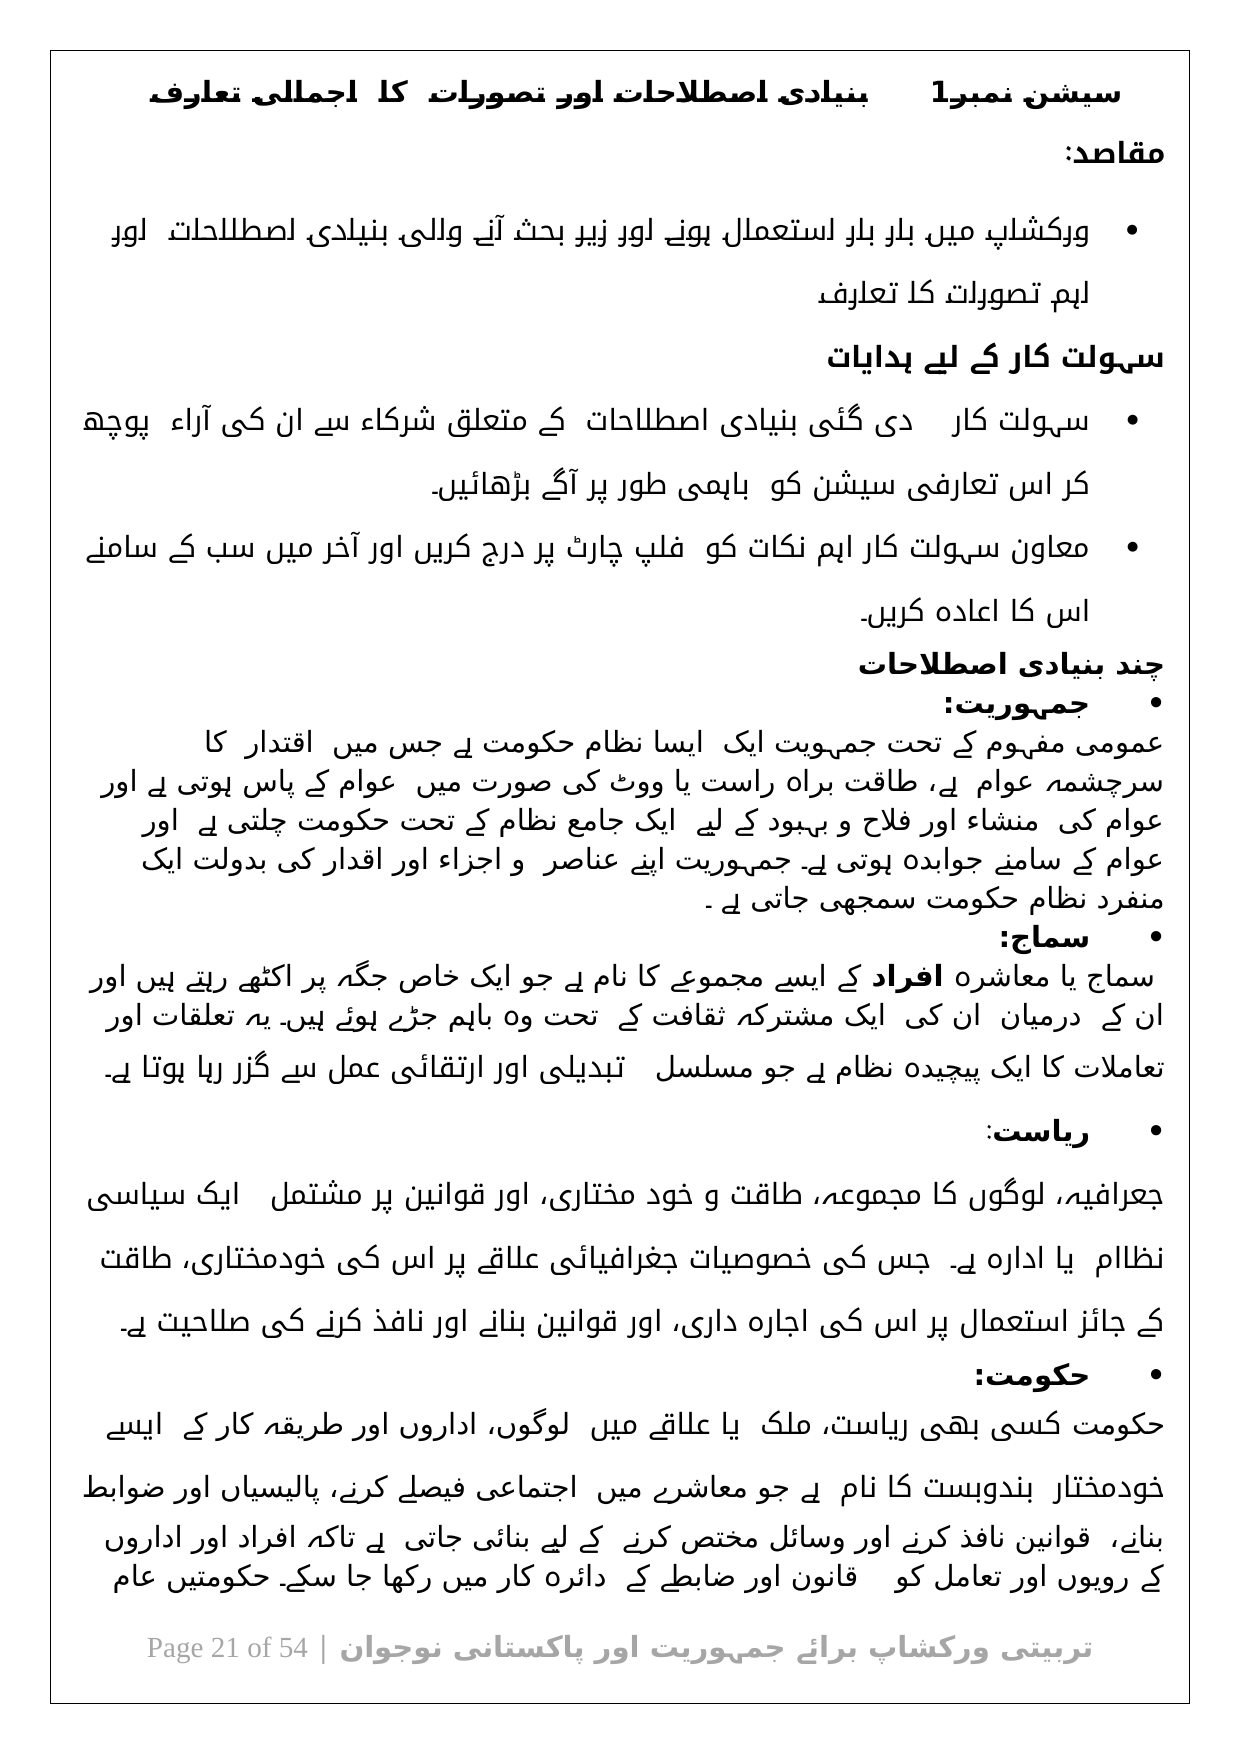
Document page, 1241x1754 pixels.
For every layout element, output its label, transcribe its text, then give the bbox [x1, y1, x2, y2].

list معاون سہولت کار اہم نکات کو فلپ چارٹ پر درج کریں اور آخر میں سب کے سامنے اس کا اعادہ کریں۔ [75, 520, 1128, 639]
text • ریاست: [75, 1104, 1165, 1159]
subtitle سیشن نمبر1 بنیادی اصطلاحات اور تصورات کا اجمالی تعارف [75, 75, 1165, 109]
list سہولت کار دی گئی بنیادی اصطلاحات کے متعلق شرکاء سے ان کی آراء پوچھ کر اس تعارفی سیشن کو باہمی طور پر آگے بڑھائیں۔ [75, 393, 1128, 512]
text • حکومت: [75, 1358, 1165, 1392]
text • جمہوریت: [75, 686, 1165, 720]
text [75, 1397, 1165, 1593]
text سماج یا معاشرہ افراد کے ایسے مجموعے کا نام ہے جو ایک خاص جگہ پر اکٹھے رہتے ہیں اور ان کے درمیان ان کی ایک مشترکہ ثقافت کے تحت وہ باہم جڑے ہوئے ہیں۔ یہ تعلقات اور تعاملات کا ایک پیچیدہ نظام ہے جو مسلسل تبدیلی اور ارتقائی عمل سے گزر رہا ہوتا ہے۔ [75, 959, 1165, 1095]
text جعرافیہ، لوگوں کا مجموعہ، طاقت و خود مختاری، اور قوانین پر مشتمل ایک سیاسی نظاام یا ادارہ ہے۔ جس کی خصوصیات جغرافیائی علاقے پر اس کی خودمختاری، طاقت کے جائز استعمال پر اس کی اجارہ داری، اور قوانین بنانے اور نافذ کرنے کی صلاحیت ہے۔ [75, 1167, 1165, 1349]
text عمومی مفہوم کے تحت جمہویت ایک ایسا نظام حکومت ہے جس میں اقتدار کا سرچشمہ عوام ہے، طاقت براہ راست یا ووٹ کی صورت میں عوام کے پاس ہوتی ہے اور عوام کی منشاء اور فلاح و بہبود کے لیے ایک جامع نظام کے تحت حکومت چلتی ہے اور عوام کے سامنے جوابدہ ہوتی ہے۔ جمہوریت اپنے عناصر و اجزاء اور اقدار کی بدولت ایک منفرد نظام حکومت سمجھی جاتی ہے ۔ [75, 725, 1165, 915]
text • سماج: [75, 920, 1165, 954]
title ورکشاپ میں بار بار استعمال ہونے اور زیر بحث آنے والی بنیادی اصطلاحات اور اہم تصورات کا تعارف [75, 202, 1128, 321]
text مقاصد: [75, 126, 1165, 182]
text چند بنیادی اصطلاحات [75, 647, 1165, 681]
text سہولت کار کے لیے ہدایات [75, 329, 1165, 385]
